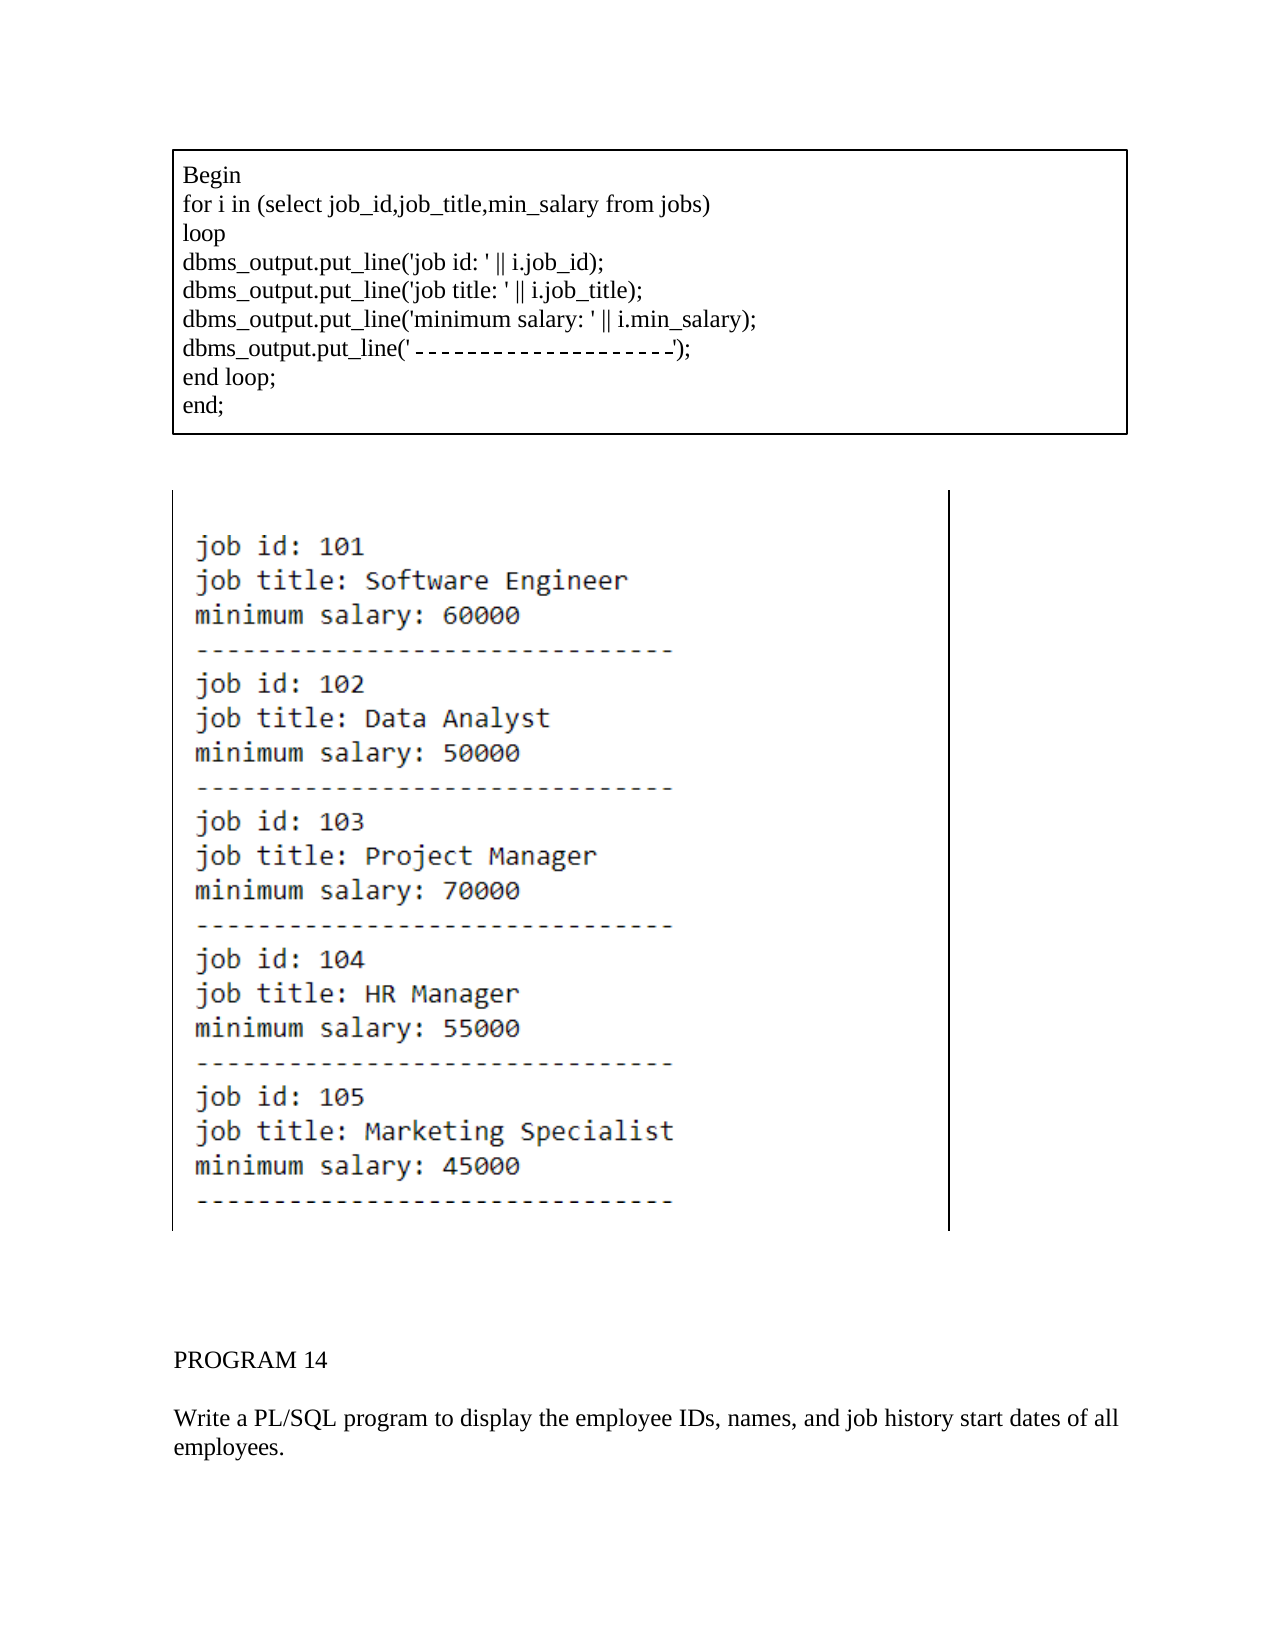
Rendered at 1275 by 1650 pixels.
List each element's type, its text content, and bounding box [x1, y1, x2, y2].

picture [195, 535, 674, 1203]
text PROGRAM 14 [173, 1346, 1160, 1374]
text Write a PL/SQL program to display the employee IDs, names, and job history start dates of all employees. [173, 1403, 1125, 1461]
